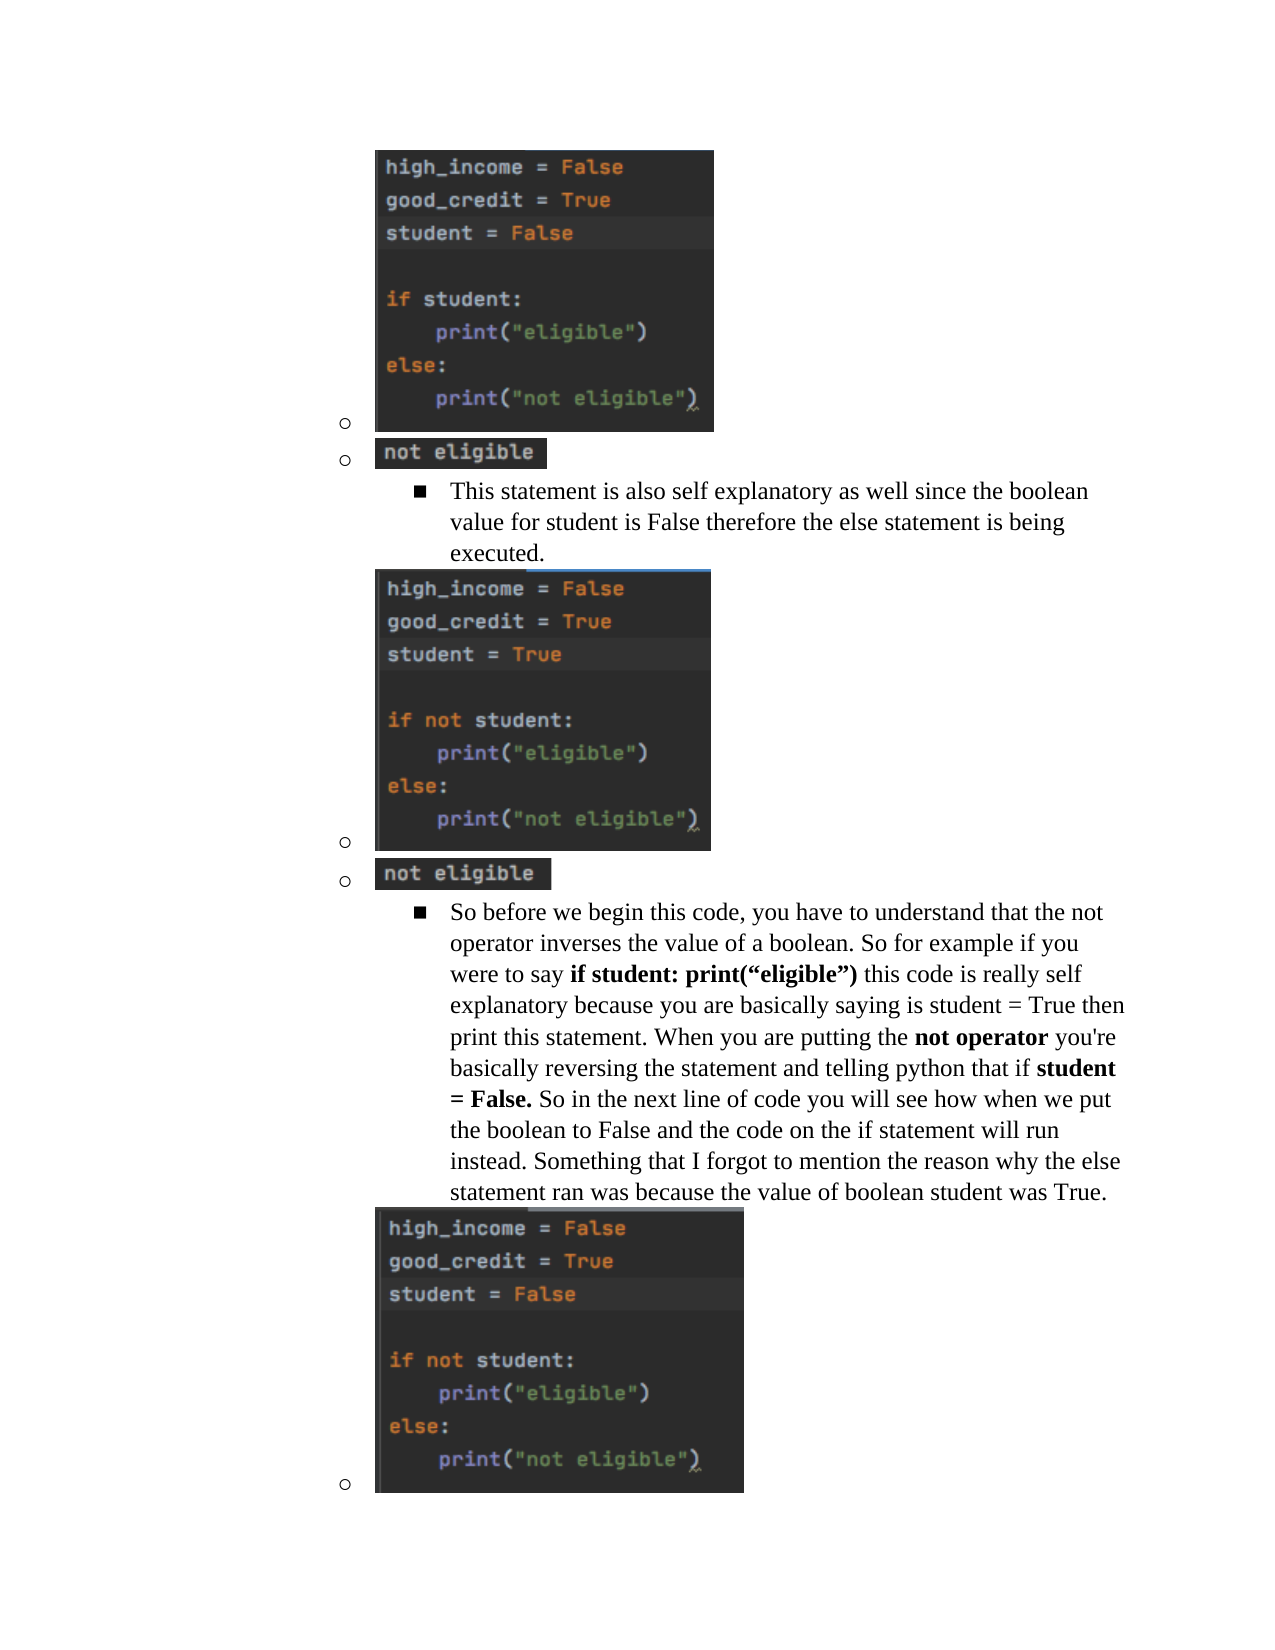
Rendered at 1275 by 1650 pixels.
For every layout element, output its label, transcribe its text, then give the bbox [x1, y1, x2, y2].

picture [375, 1207, 744, 1493]
list This statement is also self explanatory as well since the boolean value for student is False therefore the else statement is being executed. [412, 476, 1125, 567]
list So before we begin this code, you have to understand that the not operator inverses the value of a boolean. So for example if you were to say if student: print(“eligible”) this code is really self explanatory because you are basically saying is student = True then print this statement. When you are putting the not operator you're basically reversing the statement and telling python that if student = False. So in the next line of code you will see how when we put the boolean to False and the code on the if statement will run instead. Something that I forgot to mention the reason why the else statement ran was because the value of boolean student was True. [412, 897, 1125, 1206]
picture [375, 858, 552, 890]
picture [375, 150, 714, 432]
picture [375, 438, 547, 469]
picture [375, 569, 711, 851]
